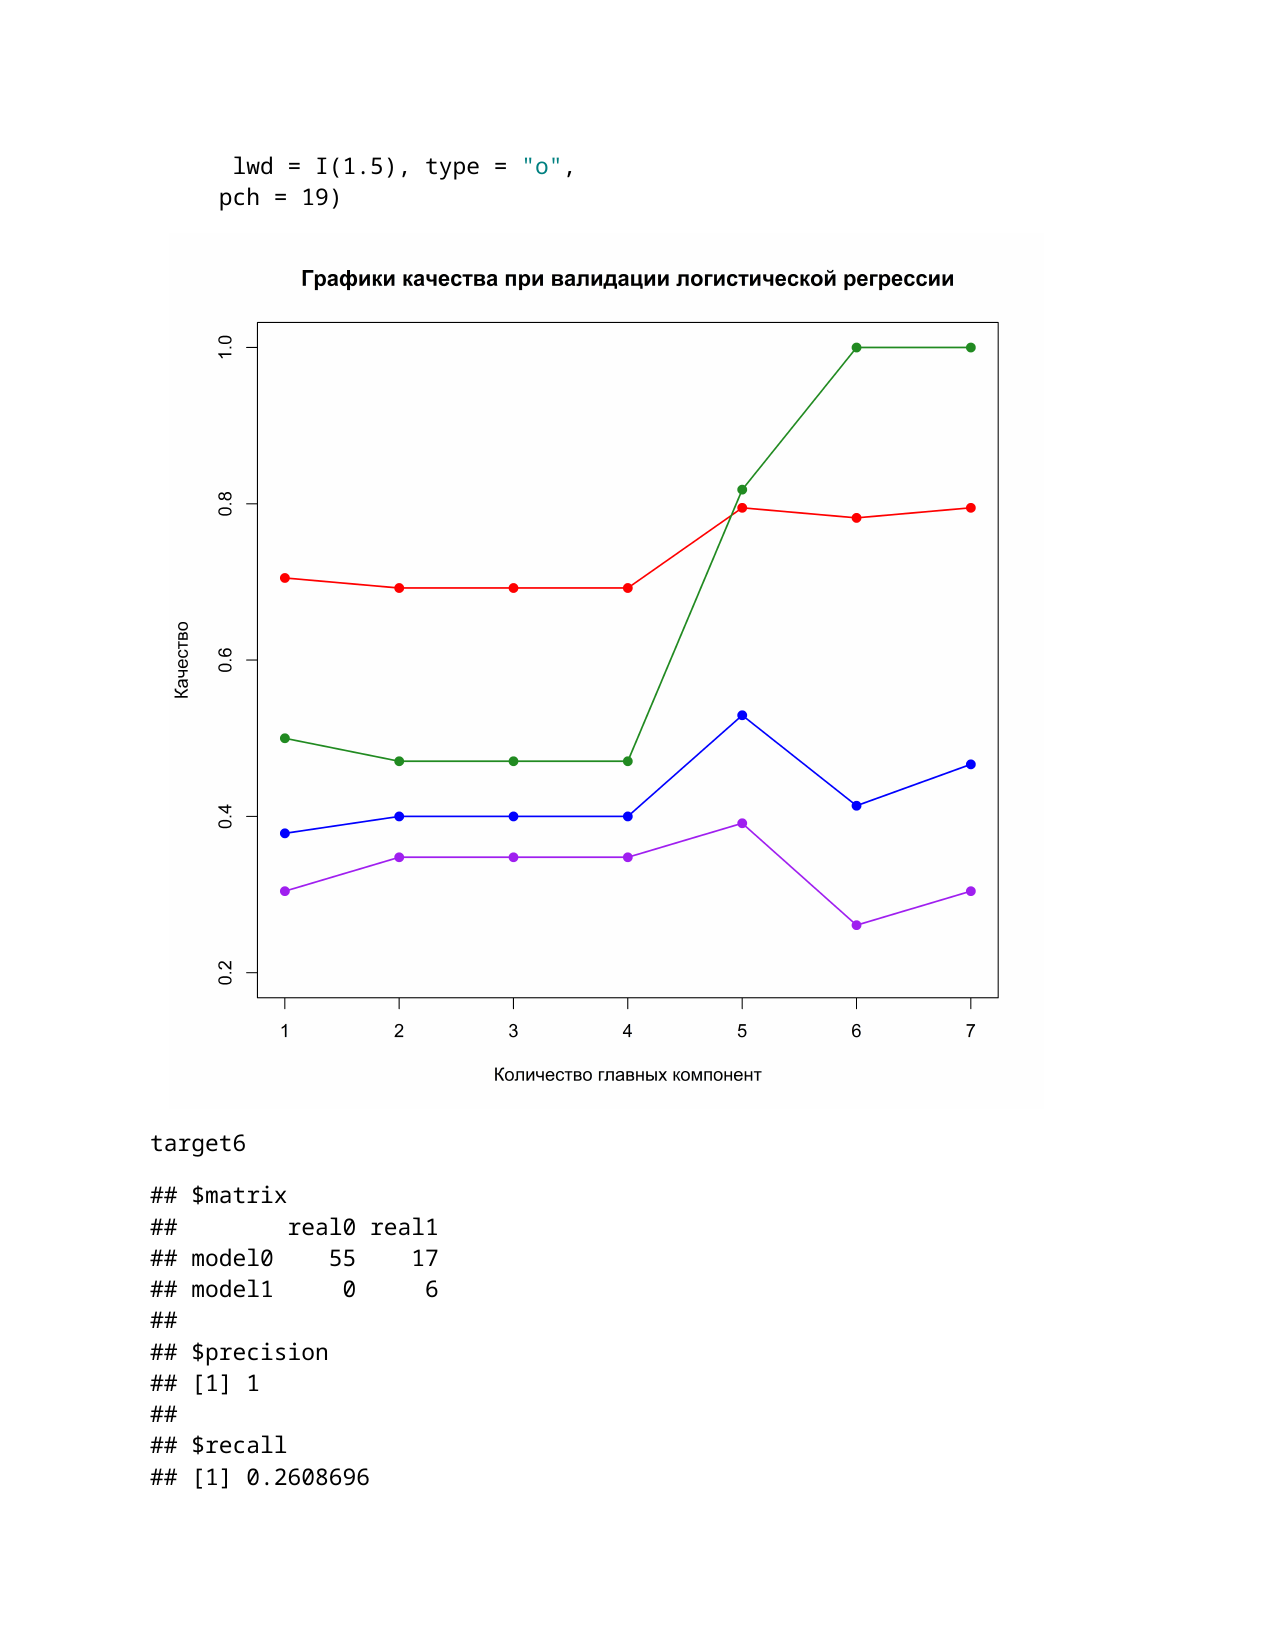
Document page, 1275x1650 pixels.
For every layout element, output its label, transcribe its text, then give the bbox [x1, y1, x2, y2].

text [150, 1179, 1125, 1492]
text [150, 150, 1125, 212]
text target6 [150, 1127, 1125, 1158]
picture [168, 233, 1044, 1109]
